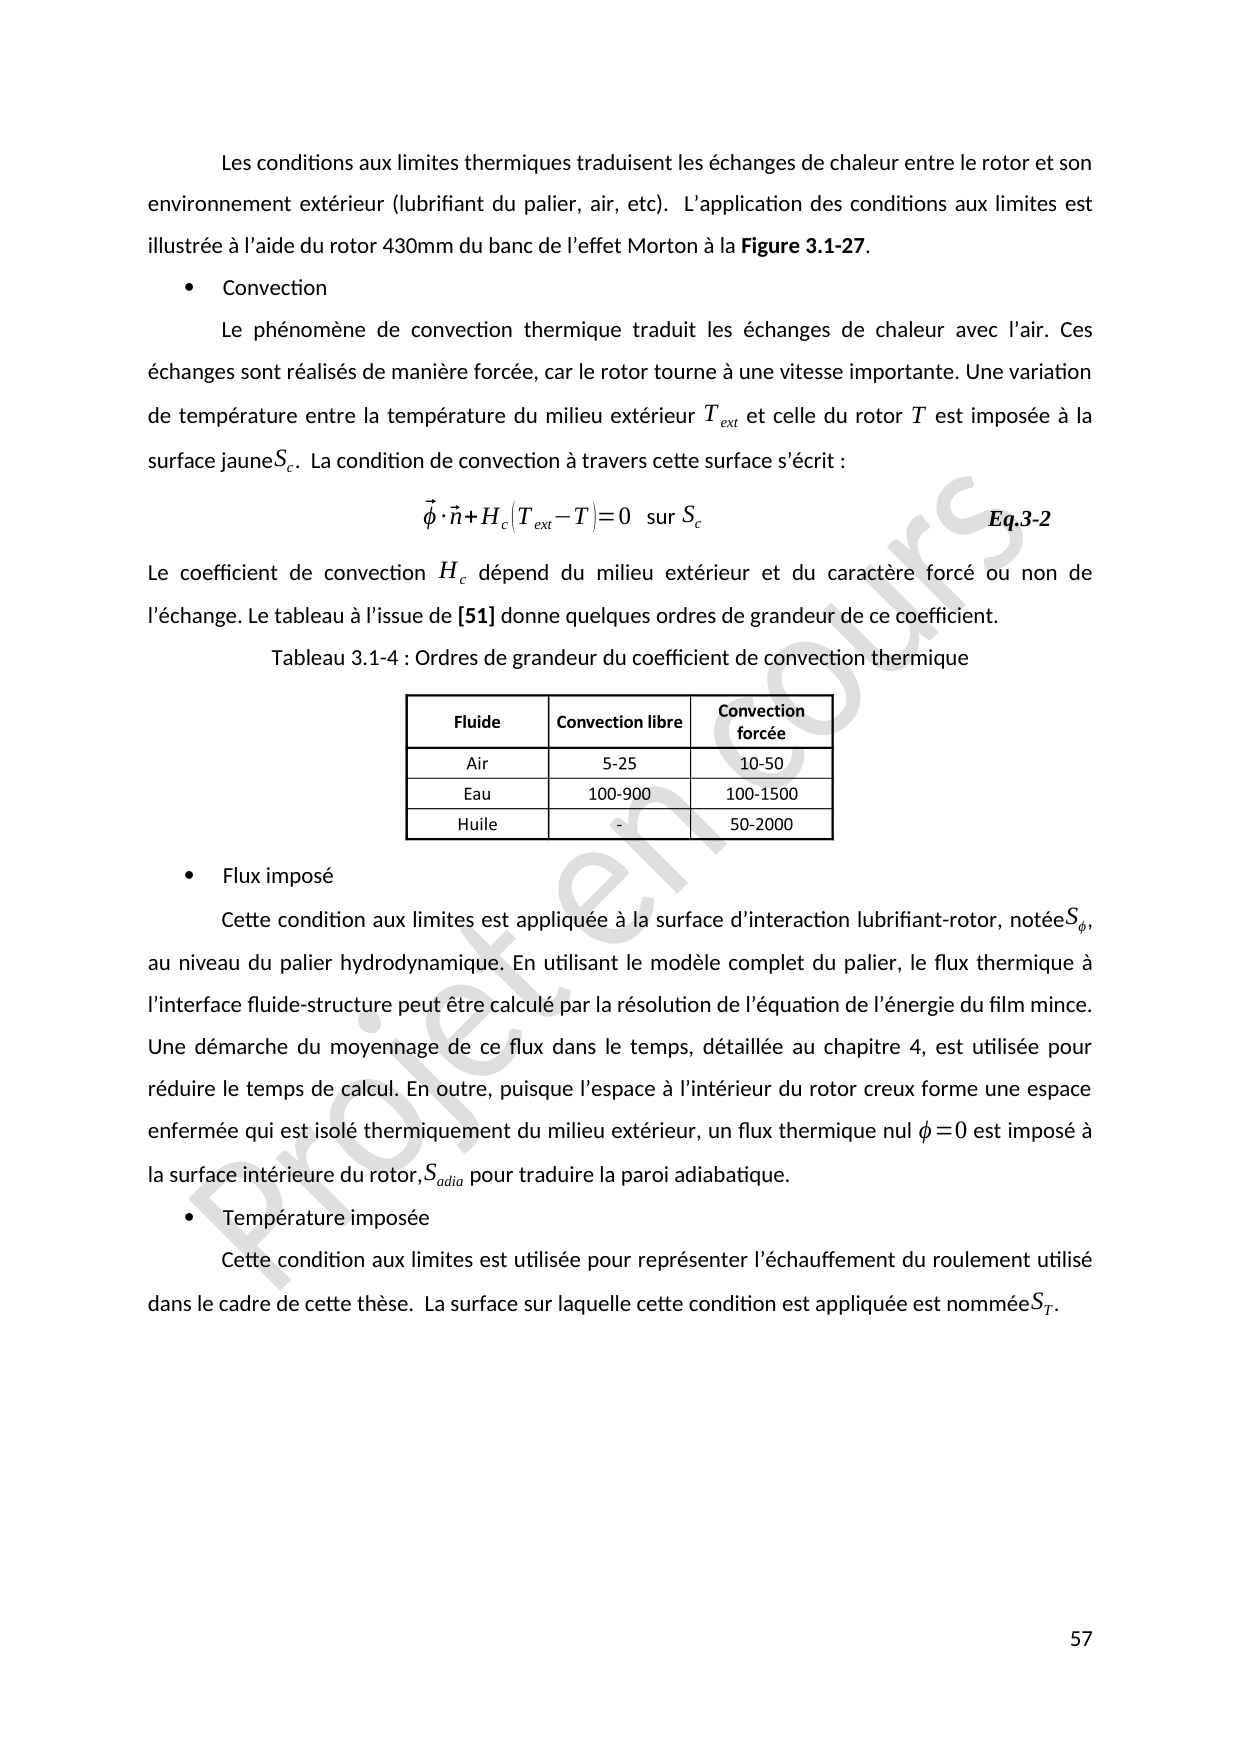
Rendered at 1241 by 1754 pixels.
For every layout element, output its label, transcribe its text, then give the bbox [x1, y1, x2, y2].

picture [405, 692, 835, 847]
text Le phénomène de convection thermique traduit les échanges de chaleur avec l’air. Ces échanges sont réalisés de manière forcée, car le rotor tourne à une vitesse importante. Une variation de température entre la température du milieu extérieur et celle du rotor est imposée à la surface jaune. La condition de convection à travers cette surface s’écrit : [148, 316, 1093, 476]
list Flux imposé [185, 861, 1093, 889]
list Température imposée [185, 1203, 1093, 1232]
text Cette condition aux limites est utilisée pour représenter l’échauffement du roulement utilisé dans le cadre de cette thèse. La surface sur laquelle cette condition est appliquée est nommée. [148, 1246, 1093, 1319]
table_header sur [149, 490, 977, 556]
text Le coefficient de convection dépend du milieu extérieur et du caractère forcé ou non de l’échange. Le tableau à l’issue de [51] donne quelques ordres de grandeur de ce coefficient. [148, 556, 1093, 629]
table_header [977, 490, 1091, 556]
list Convection [185, 273, 1093, 302]
text Cette condition aux limites est appliquée à la surface d’interaction lubrifiant-rotor, notée, au niveau du palier hydrodynamique. En utilisant le modèle complet du palier, le flux thermique à l’interface fluide-structure peut être calculé par la résolution de l’équation de l’énergie du film mince. Une démarche du moyennage de ce flux dans le temps, détaillée au chapitre 4, est utilisée pour réduire le temps de calcul. En outre, puisque l’espace à l’intérieur du rotor creux forme une espace enfermée qui est isolé thermiquement du milieu extérieur, un flux thermique nul est imposé à la surface intérieure du rotor, pour traduire la paroi adiabatique. [148, 903, 1093, 1189]
